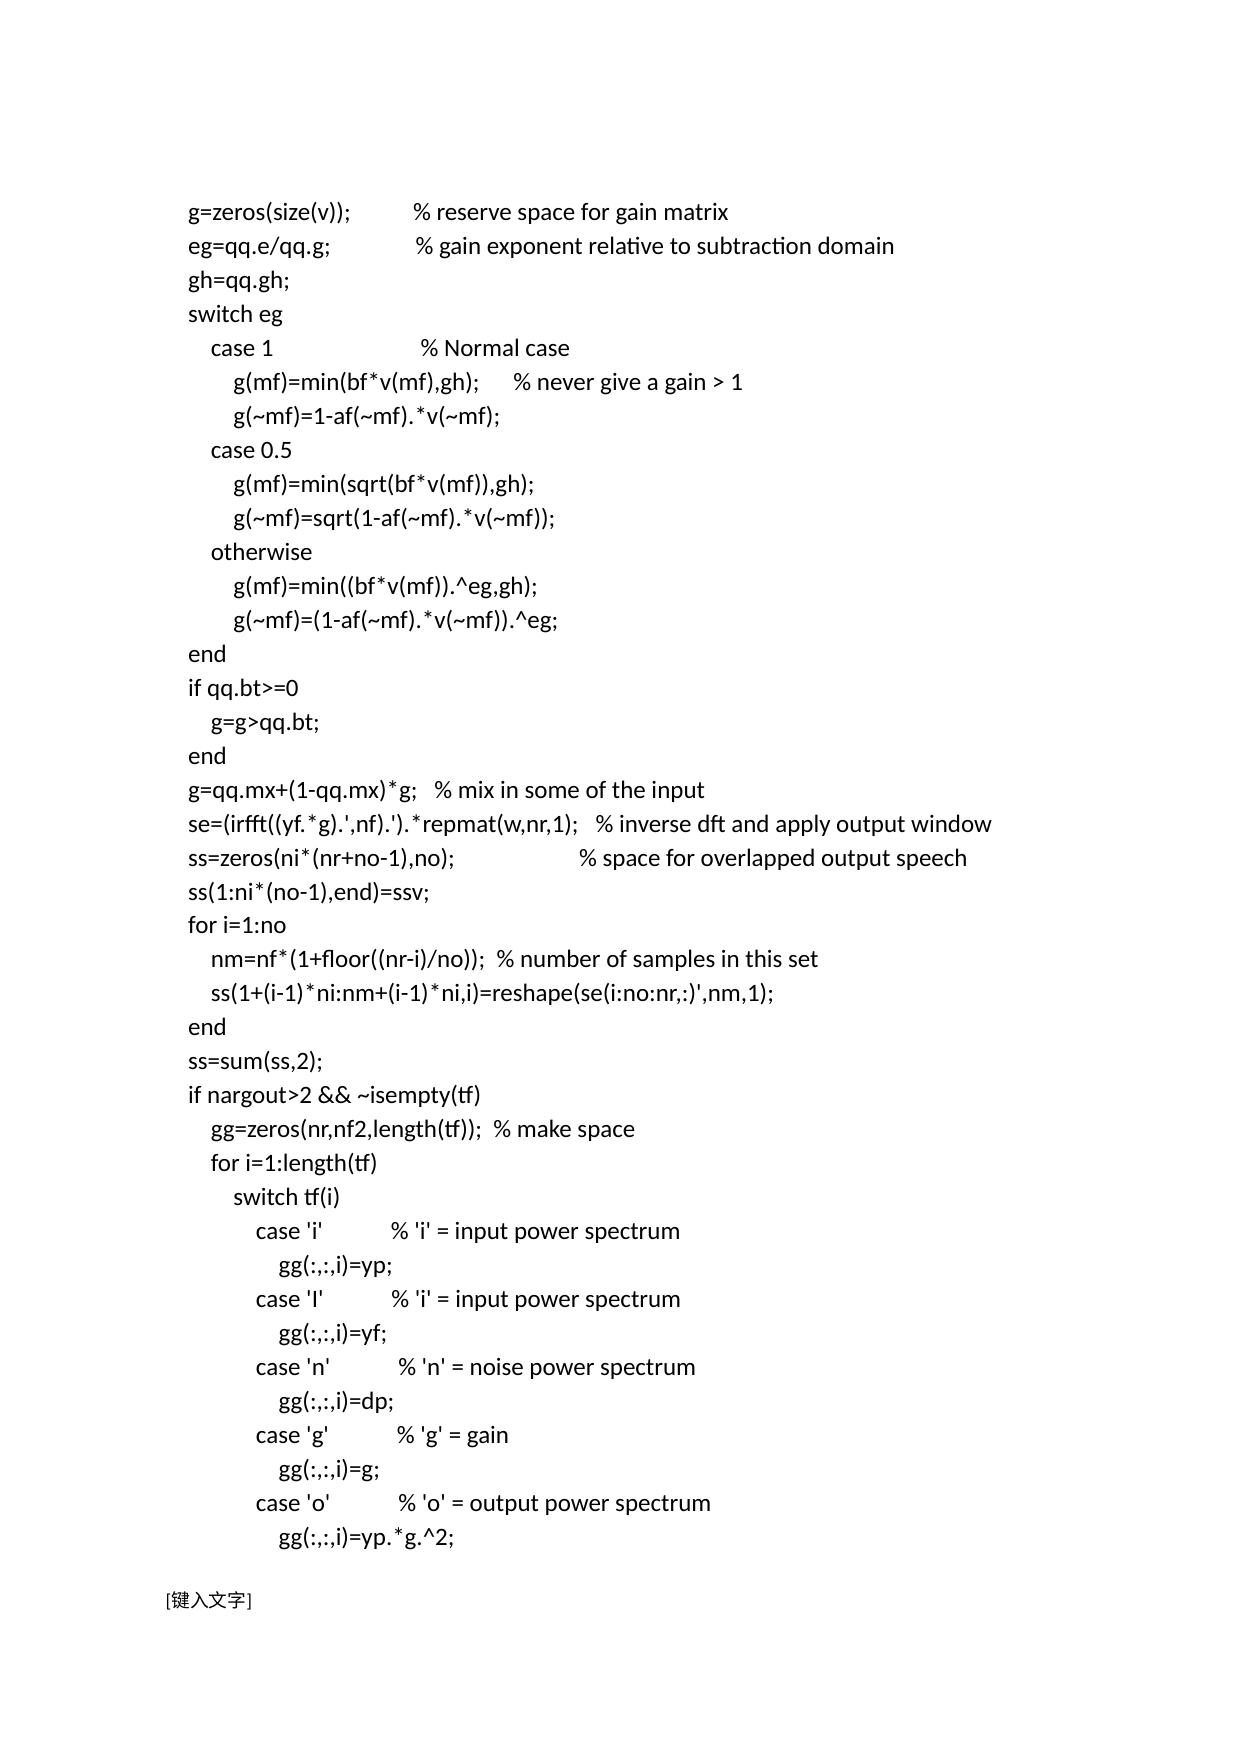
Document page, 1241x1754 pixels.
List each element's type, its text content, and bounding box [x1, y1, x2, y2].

text if nargout>2 && ~isempty(tf) [165, 1078, 1107, 1112]
text ss=sum(ss,2); [165, 1044, 1107, 1078]
text gh=qq.gh; [165, 263, 1107, 297]
text if qq.bt>=0 [165, 670, 1107, 704]
text end [165, 636, 1107, 670]
text g(~mf)=1-af(~mf).*v(~mf); [165, 399, 1107, 433]
text gg=zeros(nr,nf2,length(tf)); % make space [165, 1112, 1107, 1146]
text end [165, 1010, 1107, 1044]
text g(~mf)=(1-af(~mf).*v(~mf)).^eg; [165, 602, 1107, 636]
text otherwise [165, 534, 1107, 568]
text case 'n' % 'n' = noise power spectrum [165, 1349, 1107, 1383]
text gg(:,:,i)=yp.*g.^2; [165, 1519, 1107, 1553]
text se=(irfft((yf.*g).',nf).').*repmat(w,nr,1); % inverse dft and apply output window [165, 806, 1107, 840]
text case 0.5 [165, 433, 1107, 467]
text g=zeros(size(v)); % reserve space for gain matrix [165, 195, 1107, 229]
text gg(:,:,i)=g; [165, 1451, 1107, 1485]
text gg(:,:,i)=yp; [165, 1248, 1107, 1282]
text gg(:,:,i)=dp; [165, 1383, 1107, 1417]
text for i=1:no [165, 908, 1107, 942]
text g(mf)=min(bf*v(mf),gh); % never give a gain > 1 [165, 365, 1107, 399]
text g=qq.mx+(1-qq.mx)*g; % mix in some of the input [165, 772, 1107, 806]
text nm=nf*(1+floor((nr-i)/no)); % number of samples in this set [165, 942, 1107, 976]
text switch eg [165, 297, 1107, 331]
text g(mf)=min(sqrt(bf*v(mf)),gh); [165, 467, 1107, 501]
text g(~mf)=sqrt(1-af(~mf).*v(~mf)); [165, 501, 1107, 534]
text g(mf)=min((bf*v(mf)).^eg,gh); [165, 568, 1107, 602]
text gg(:,:,i)=yf; [165, 1316, 1107, 1349]
text case 'i' % 'i' = input power spectrum [165, 1214, 1107, 1248]
text case 'o' % 'o' = output power spectrum [165, 1485, 1107, 1519]
text ss(1:ni*(no-1),end)=ssv; [165, 874, 1107, 908]
text case 'g' % 'g' = gain [165, 1417, 1107, 1451]
text case 1 % Normal case [165, 331, 1107, 365]
text for i=1:length(tf) [165, 1146, 1107, 1180]
text ss(1+(i-1)*ni:nm+(i-1)*ni,i)=reshape(se(i:no:nr,:)',nm,1); [165, 976, 1107, 1010]
text case 'I' % 'i' = input power spectrum [165, 1282, 1107, 1316]
text g=g>qq.bt; [165, 704, 1107, 738]
text end [165, 738, 1107, 772]
text switch tf(i) [165, 1180, 1107, 1214]
text ss=zeros(ni*(nr+no-1),no); % space for overlapped output speech [165, 840, 1107, 874]
text eg=qq.e/qq.g; % gain exponent relative to subtraction domain [165, 229, 1107, 263]
